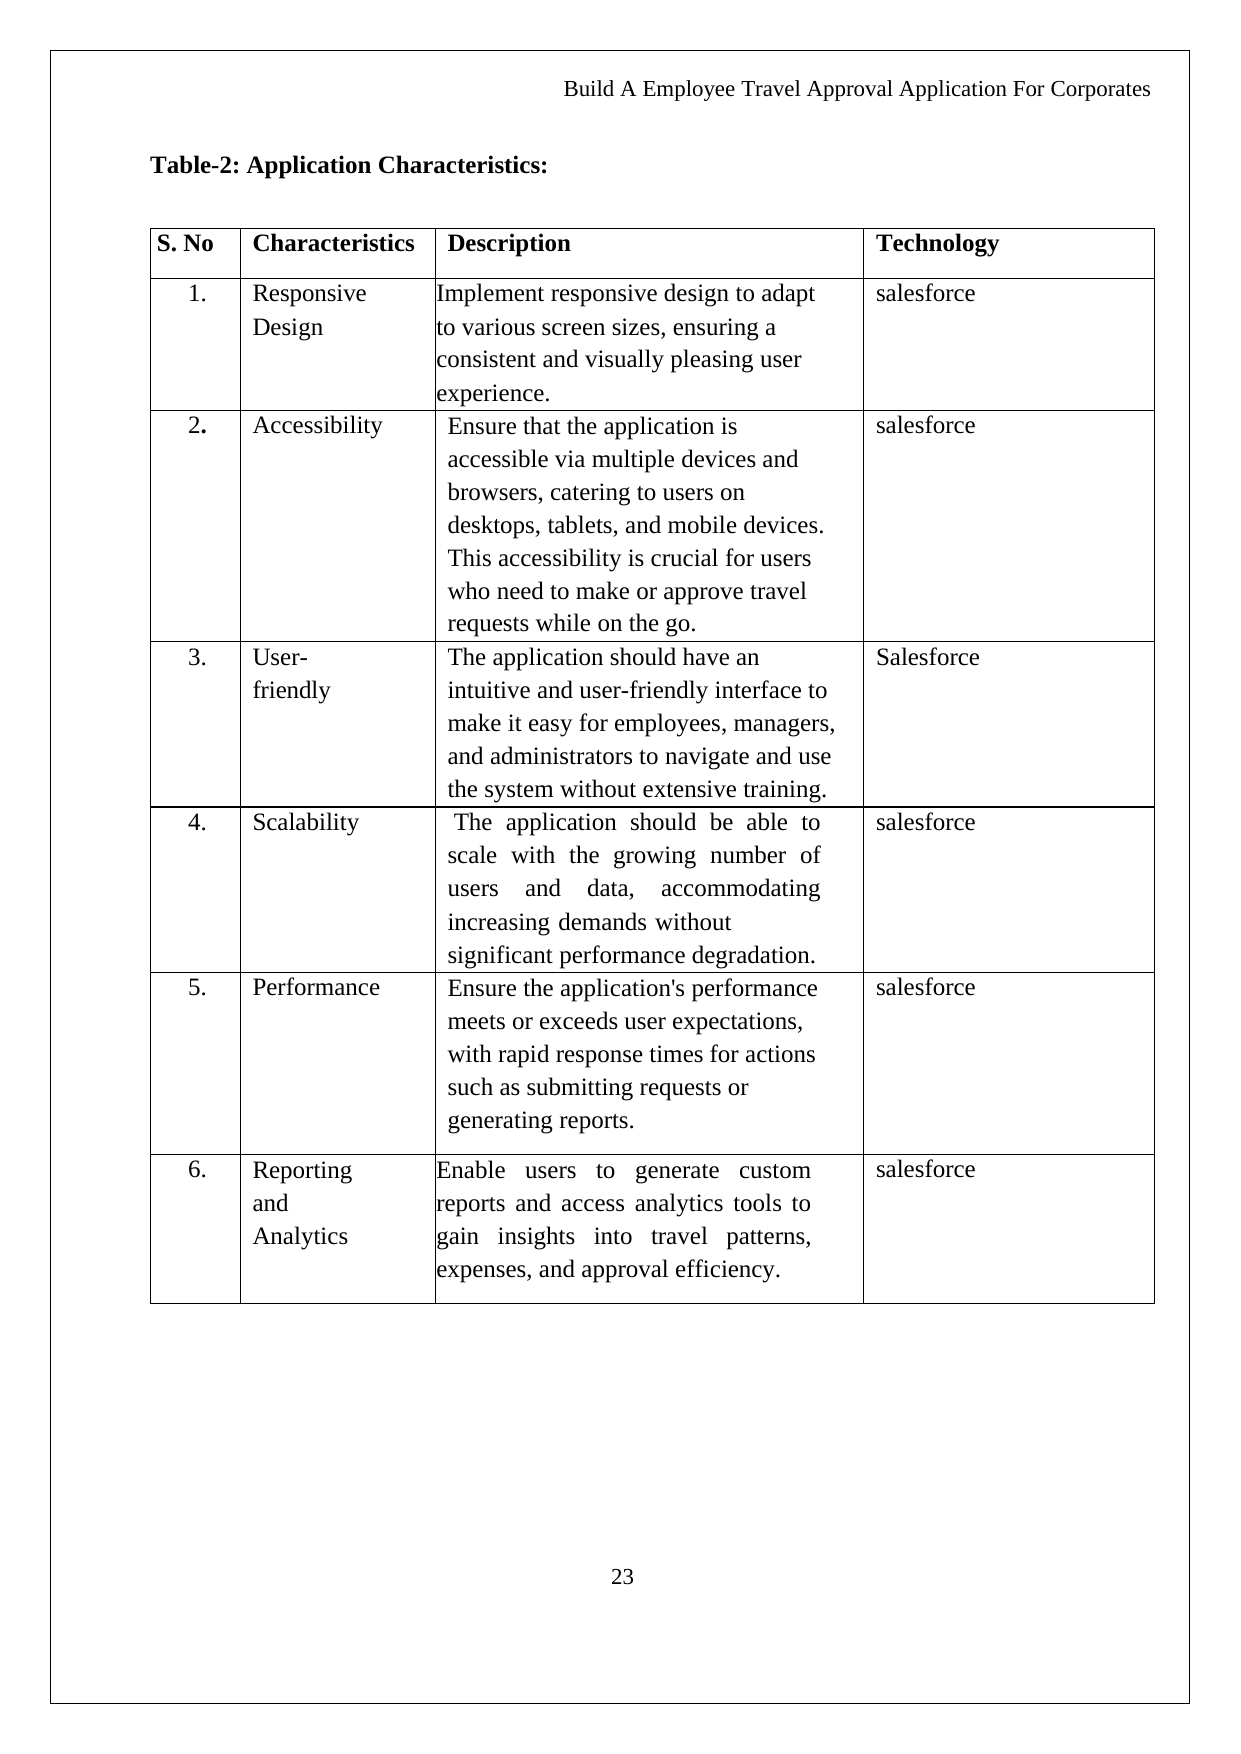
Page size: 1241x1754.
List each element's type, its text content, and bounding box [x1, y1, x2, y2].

table_cell Responsive Design [241, 279, 435, 410]
table_cell Ensure that the application is accessible via multiple devices and browsers, catering to users on desktops, tablets, and mobile devices. This accessibility is crucial for users who need to make or approve travel requests while on the go. [436, 411, 863, 641]
table_header S. No [151, 229, 240, 277]
table_header Characteristics [241, 229, 435, 277]
text Table-2: Application Characteristics: [150, 150, 1182, 178]
table_cell Salesforce [864, 642, 1154, 806]
table_cell The application should be able to scale with the growing number of users and data, accommodating increasing demands without significant performance degradation. [436, 808, 863, 972]
table_header Technology [864, 229, 1154, 277]
table_cell Scalability [241, 808, 435, 972]
table_cell salesforce [864, 1155, 1154, 1303]
table_cell salesforce [864, 279, 1154, 410]
table_cell salesforce [864, 973, 1154, 1154]
table_cell Reporting and Analytics [241, 1155, 435, 1303]
table_cell 5. [151, 973, 240, 1154]
table_header Description [436, 229, 863, 277]
table_cell Ensure the application's performance meets or exceeds user expectations, with rapid response times for actions such as submitting requests or generating reports. [436, 973, 863, 1154]
table_cell Enable users to generate custom reports and access analytics tools to gain insights into travel patterns, expenses, and approval efficiency. [436, 1155, 863, 1303]
table_cell Accessibility [241, 411, 435, 641]
table_cell User- friendly [241, 642, 435, 806]
table_cell salesforce [864, 808, 1154, 972]
table_cell 6. [151, 1155, 240, 1303]
table_cell The application should have an intuitive and user-friendly interface to make it easy for employees, managers, and administrators to navigate and use the system without extensive training. [436, 642, 863, 806]
table_cell Performance [241, 973, 435, 1154]
table_cell salesforce [864, 411, 1154, 641]
table_cell 1. [151, 279, 240, 410]
table_cell 3. [151, 642, 240, 806]
table_cell 4. [151, 808, 240, 972]
table_cell 2. [151, 411, 240, 641]
table_cell Implement responsive design to adapt to various screen sizes, ensuring a consistent and visually pleasing user experience. [436, 279, 863, 410]
